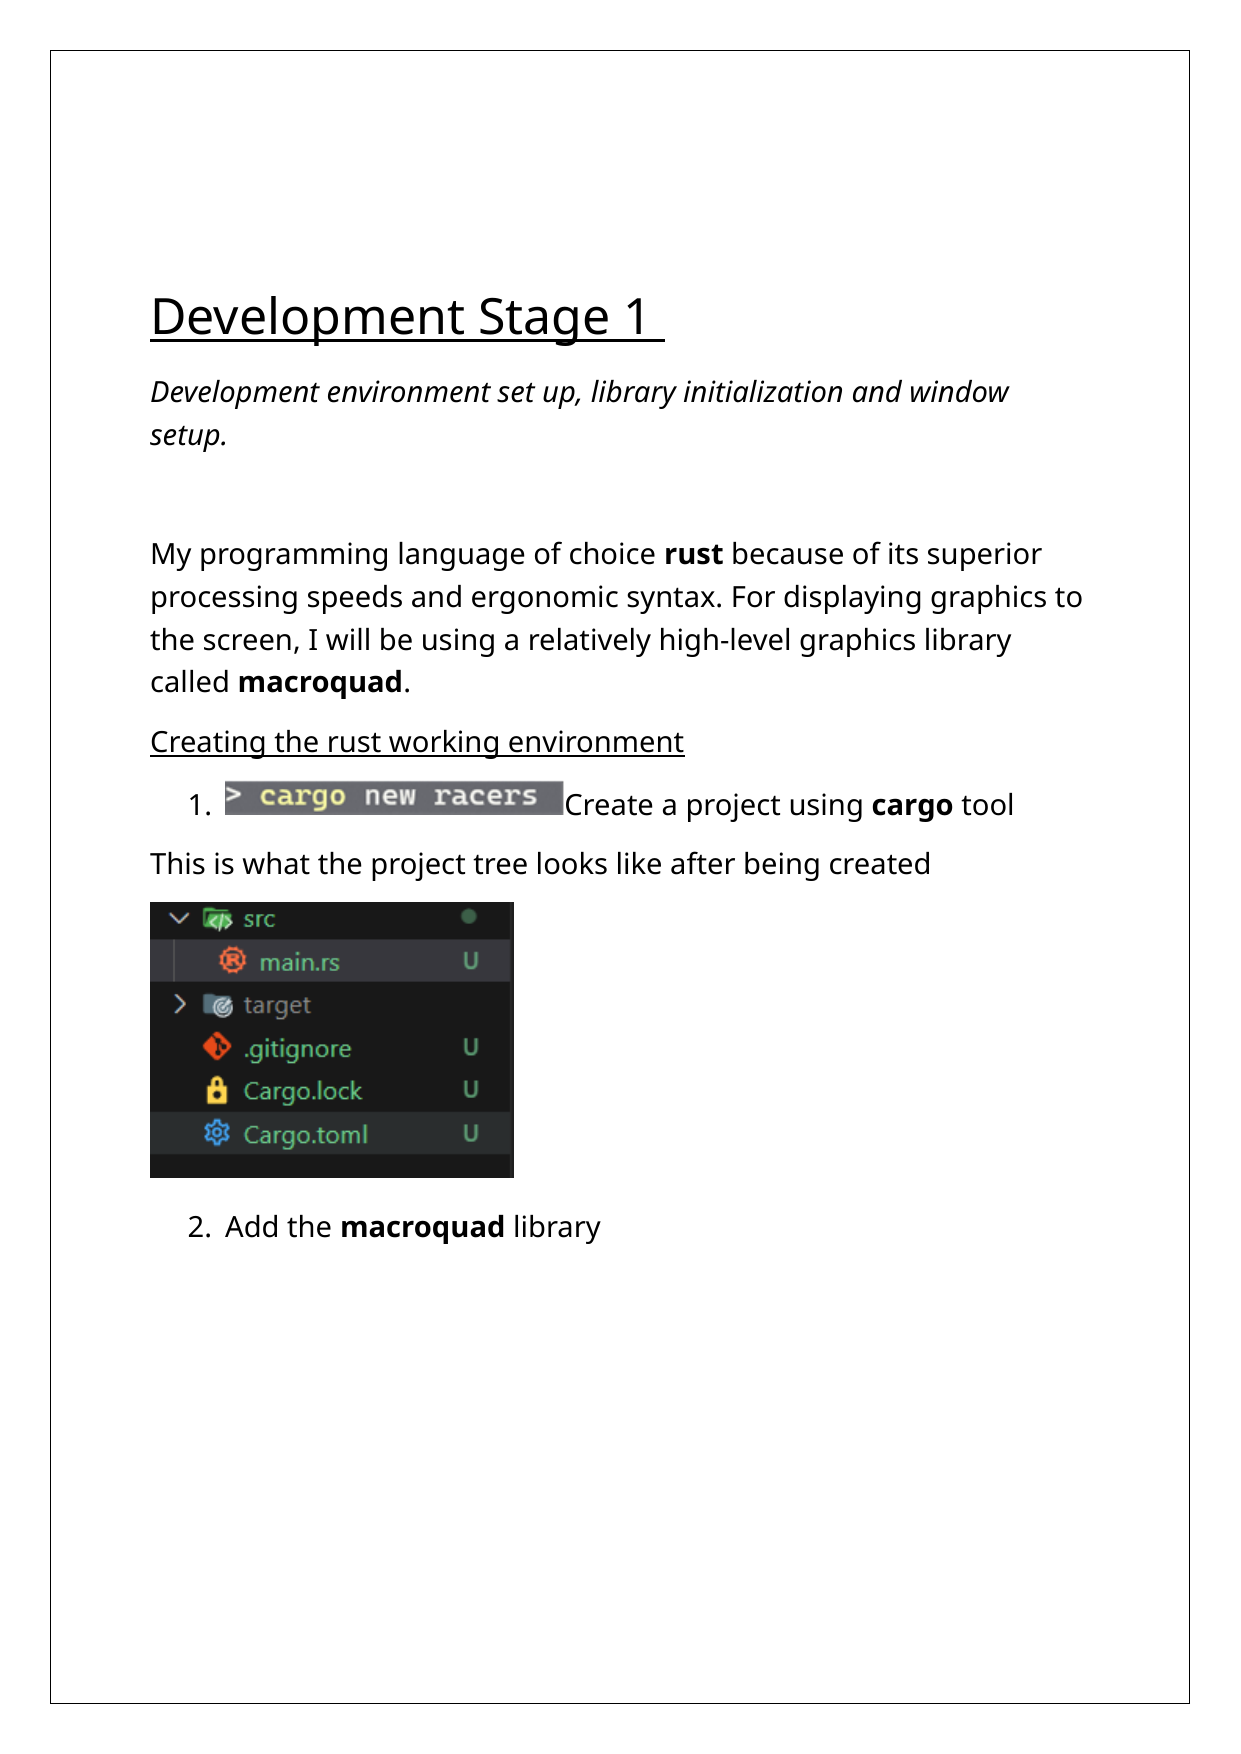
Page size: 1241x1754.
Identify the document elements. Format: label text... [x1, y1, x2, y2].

picture [150, 902, 514, 1178]
list Add the macroquad library [187, 1206, 1090, 1246]
text Development environment set up, library initialization and window setup. [150, 371, 1090, 454]
picture [225, 780, 564, 815]
text Development Stage 1 [150, 281, 1090, 349]
text Creating the rust working environment [150, 721, 1090, 761]
text This is what the project tree looks like after being created [150, 843, 1090, 883]
text My programming language of choice rust because of its superior processing speeds and ergonomic syntax. For displaying graphics to the screen, I will be using a relatively high-level graphics library called macroquad. [150, 533, 1090, 701]
